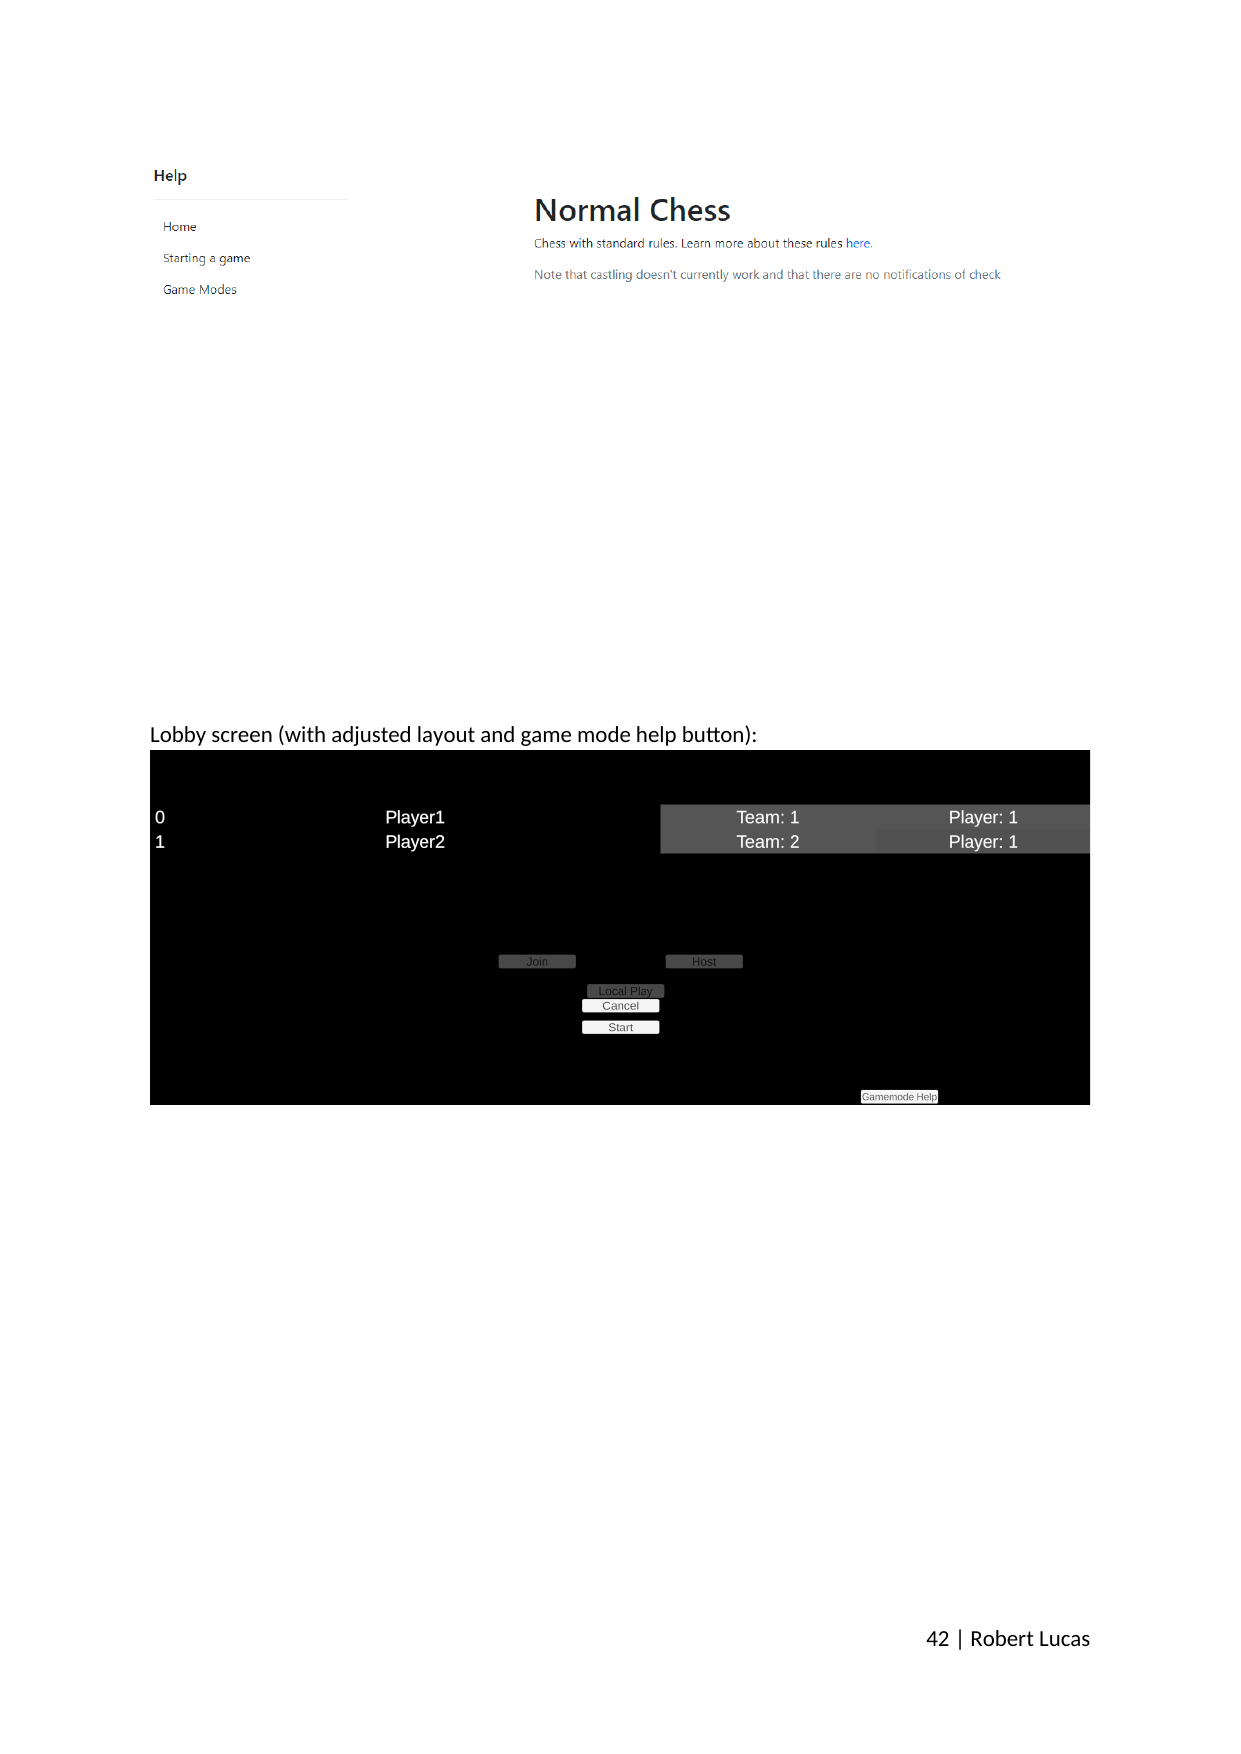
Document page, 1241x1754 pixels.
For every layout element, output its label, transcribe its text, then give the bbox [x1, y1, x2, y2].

text Lobby screen (with adjusted layout and game mode help button): [150, 720, 1090, 748]
picture [150, 150, 1091, 702]
picture [150, 750, 1091, 1105]
